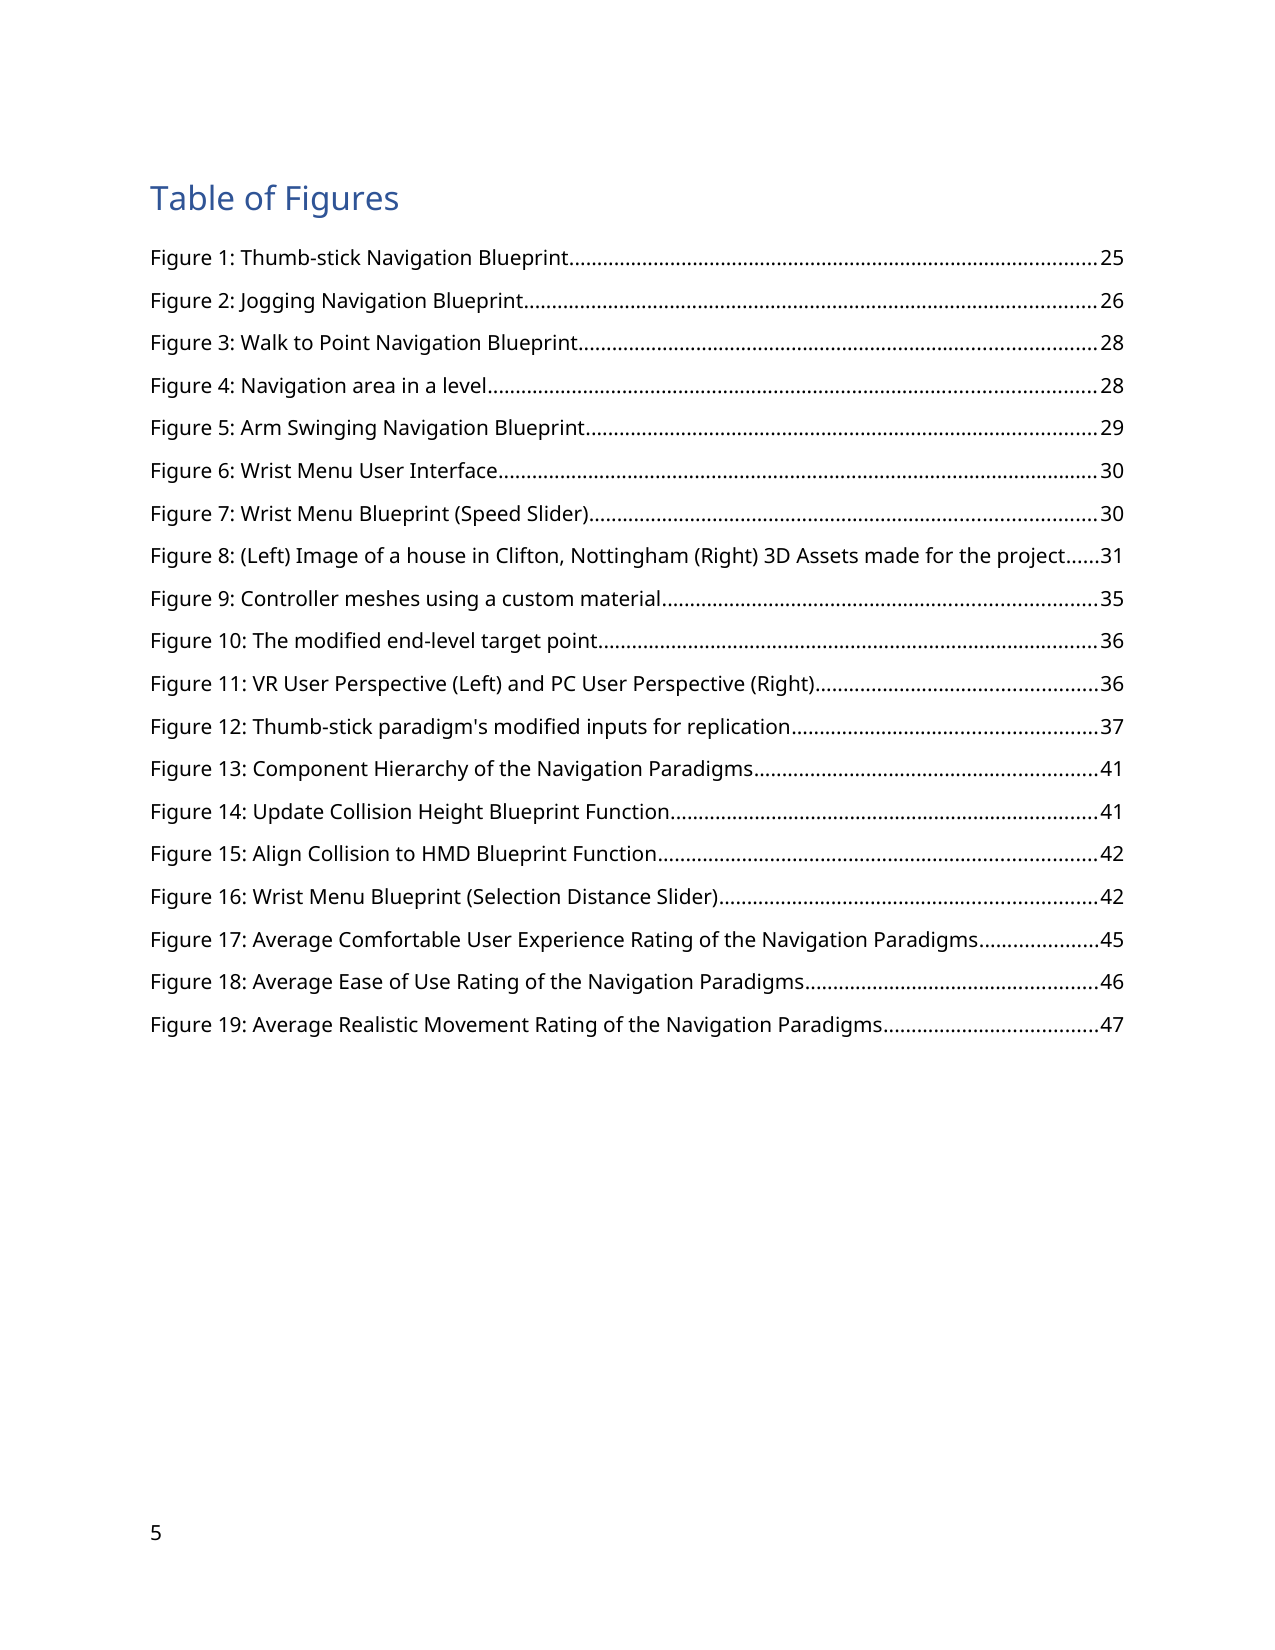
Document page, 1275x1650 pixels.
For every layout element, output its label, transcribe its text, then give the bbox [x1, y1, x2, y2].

text Figure 14: Update Collision Height Blueprint Function 41 [150, 797, 1125, 825]
text Figure 9: Controller meshes using a custom material 35 [150, 584, 1125, 612]
text Figure 10: The modified end-level target point 36 [150, 627, 1125, 655]
text Figure 1: Thumb-stick Navigation Blueprint 25 [150, 243, 1125, 272]
subtitle Table of Figures [150, 175, 1125, 220]
text Figure 18: Average Ease of Use Rating of the Navigation Paradigms 46 [150, 967, 1125, 996]
text Figure 7: Wrist Menu Blueprint (Speed Slider) 30 [150, 499, 1125, 527]
text Figure 11: VR User Perspective (Left) and PC User Perspective (Right) 36 [150, 669, 1125, 698]
text Figure 16: Wrist Menu Blueprint (Selection Distance Slider) 42 [150, 882, 1125, 911]
text Figure 6: Wrist Menu User Interface 30 [150, 456, 1125, 484]
text Figure 19: Average Realistic Movement Rating of the Navigation Paradigms 47 [150, 1010, 1125, 1038]
text Figure 8: (Left) Image of a house in Clifton, Nottingham (Right) 3D Assets made for the project 31 [150, 541, 1125, 570]
text Figure 3: Walk to Point Navigation Blueprint 28 [150, 328, 1125, 357]
text Figure 12: Thumb-stick paradigm's modified inputs for replication 37 [150, 712, 1125, 740]
text Figure 17: Average Comfortable User Experience Rating of the Navigation Paradigms 45 [150, 925, 1125, 953]
text Figure 15: Align Collision to HMD Blueprint Function 42 [150, 839, 1125, 868]
text Figure 2: Jogging Navigation Blueprint 26 [150, 286, 1125, 314]
text Figure 13: Component Hierarchy of the Navigation Paradigms 41 [150, 754, 1125, 783]
text Figure 4: Navigation area in a level 28 [150, 371, 1125, 399]
text Figure 5: Arm Swinging Navigation Blueprint 29 [150, 413, 1125, 442]
